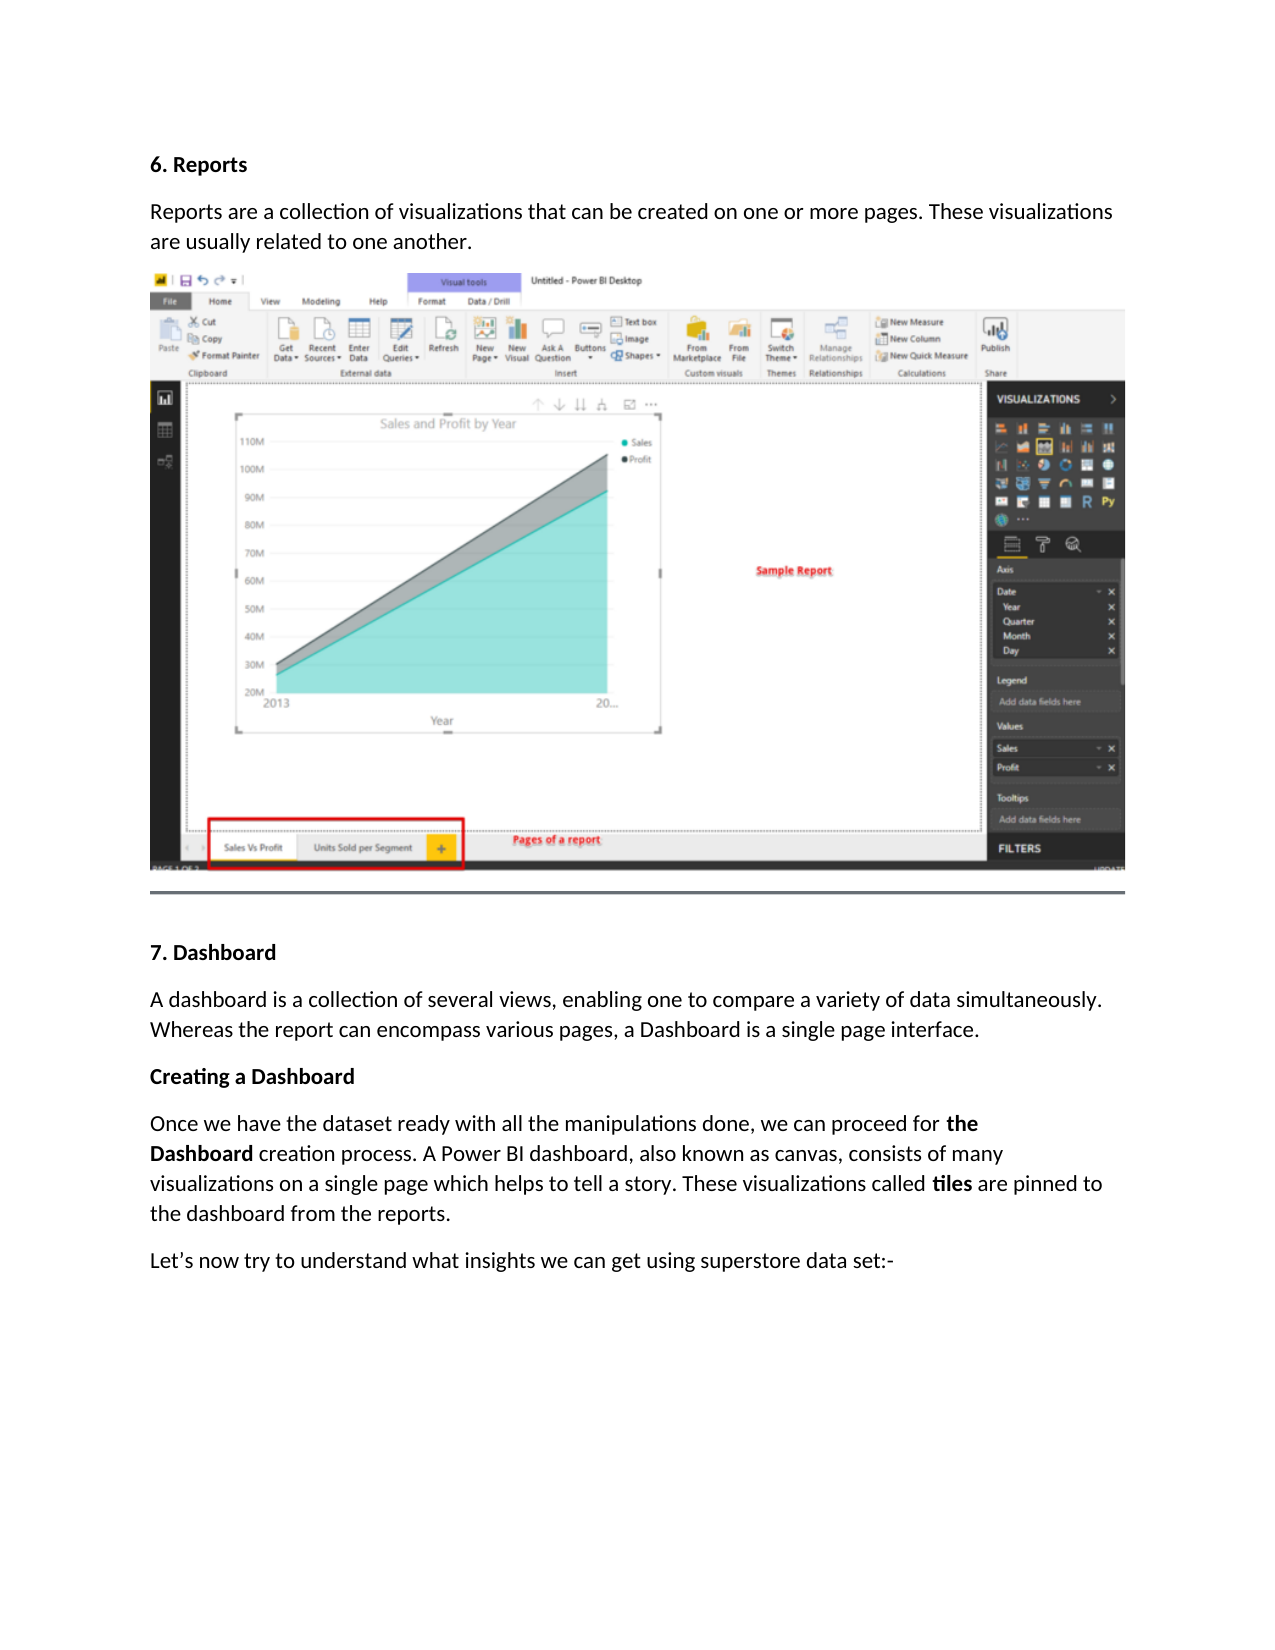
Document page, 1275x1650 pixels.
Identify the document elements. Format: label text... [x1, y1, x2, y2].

text 7. Dashboard [150, 938, 1125, 966]
text 6. Reports [150, 150, 1125, 178]
text Let’s now try to understand what insights we can get using superstore data set:- [150, 1246, 1125, 1274]
text Reports are a collection of visualizations that can be created on one or more pages. These visualizations are usually related to one another. [150, 197, 1125, 255]
text Creating a Dashboard [150, 1062, 1125, 1090]
text A dashboard is a collection of several views, enabling one to compare a variety of data simultaneously. Whereas the report can encompass various pages, a Dashboard is a single page interface. [150, 985, 1125, 1043]
text Once we have the dataset ready with all the manipulations done, we can proceed for the Dashboard creation process. A Power BI dashboard, also known as canvas, consists of many visualizations on a single page which helps to tell a story. These visualizations called tiles are pinned to the dashboard from the reports. [150, 1109, 1125, 1227]
picture [150, 273, 1125, 873]
